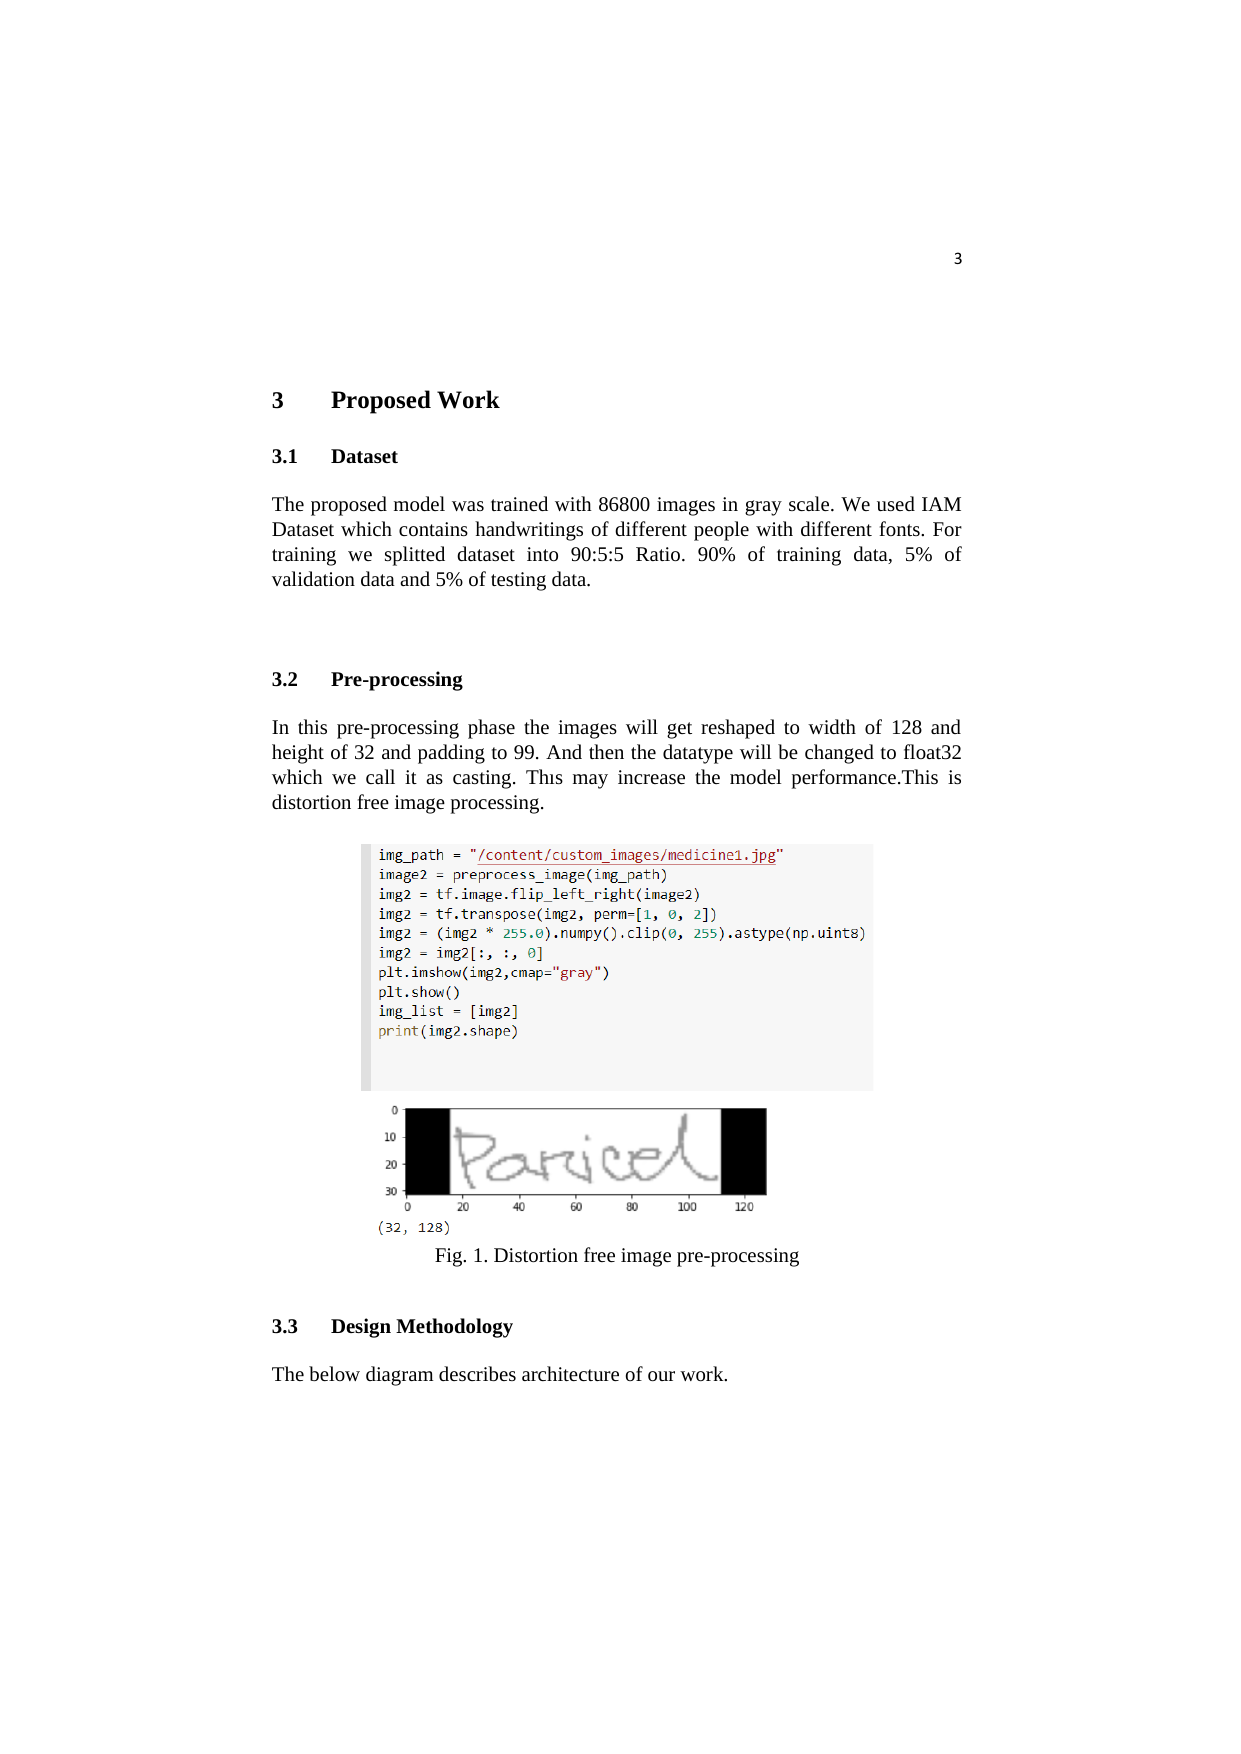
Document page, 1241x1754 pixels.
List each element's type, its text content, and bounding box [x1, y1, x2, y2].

text The proposed model was trained with 86800 images in gray scale. We used IAM Dataset which contains handwritings of different people with different fonts. For training we splitted dataset into 90:5:5 Ratio. 90% of training data, 5% of validation data and 5% of testing data. [272, 491, 963, 591]
text 3 Proposed Work [272, 385, 963, 414]
text 3.2 Pre-processing [272, 666, 963, 691]
text The below diagram describes architecture of our work. [272, 1361, 963, 1386]
text 3.3 Design Methodology [272, 1313, 963, 1338]
picture [361, 844, 874, 1243]
text In this pre-processing phase the images will get reshaped to width of 128 and height of 32 and padding to 99. And then the datatype will be changed to float32 which we call it as casting. Thıs may increase the model performance.This is distortion free image processing. [272, 714, 963, 814]
text Fig. 1. Distortion free image pre-processing [272, 1243, 963, 1267]
text 3.1 Dataset [272, 443, 963, 468]
